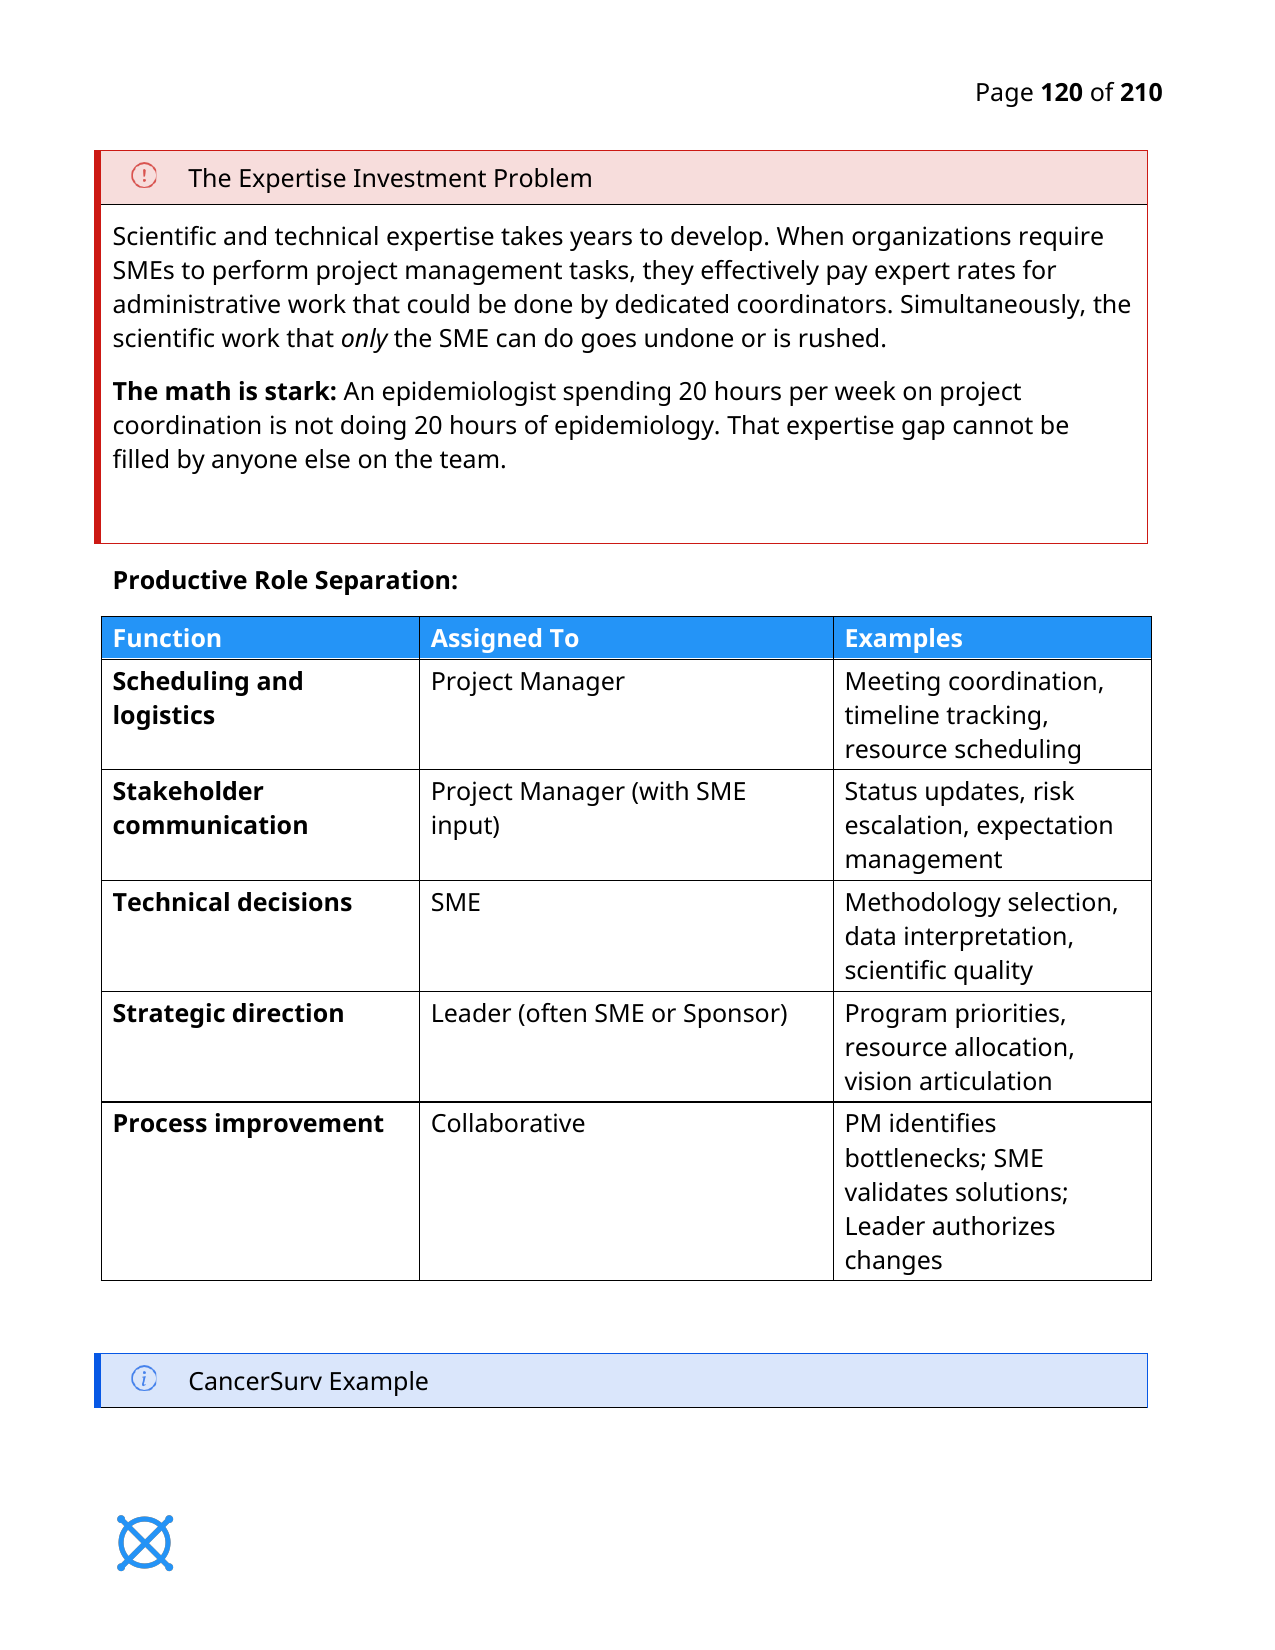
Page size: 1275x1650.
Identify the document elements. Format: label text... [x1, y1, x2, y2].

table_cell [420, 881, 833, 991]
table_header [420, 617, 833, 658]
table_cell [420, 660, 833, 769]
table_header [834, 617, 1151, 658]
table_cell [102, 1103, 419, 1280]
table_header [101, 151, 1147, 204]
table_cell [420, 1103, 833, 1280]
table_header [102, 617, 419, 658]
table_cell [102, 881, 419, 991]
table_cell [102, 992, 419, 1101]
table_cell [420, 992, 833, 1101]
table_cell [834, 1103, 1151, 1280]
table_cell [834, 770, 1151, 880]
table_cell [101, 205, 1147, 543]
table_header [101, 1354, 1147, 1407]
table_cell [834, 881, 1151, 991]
picture [131, 1365, 157, 1391]
picture [112, 1511, 177, 1575]
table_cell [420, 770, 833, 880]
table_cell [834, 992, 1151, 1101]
text Productive Role Separation: [112, 563, 1162, 597]
picture [131, 162, 157, 188]
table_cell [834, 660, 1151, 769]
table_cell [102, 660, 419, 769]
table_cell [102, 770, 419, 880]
